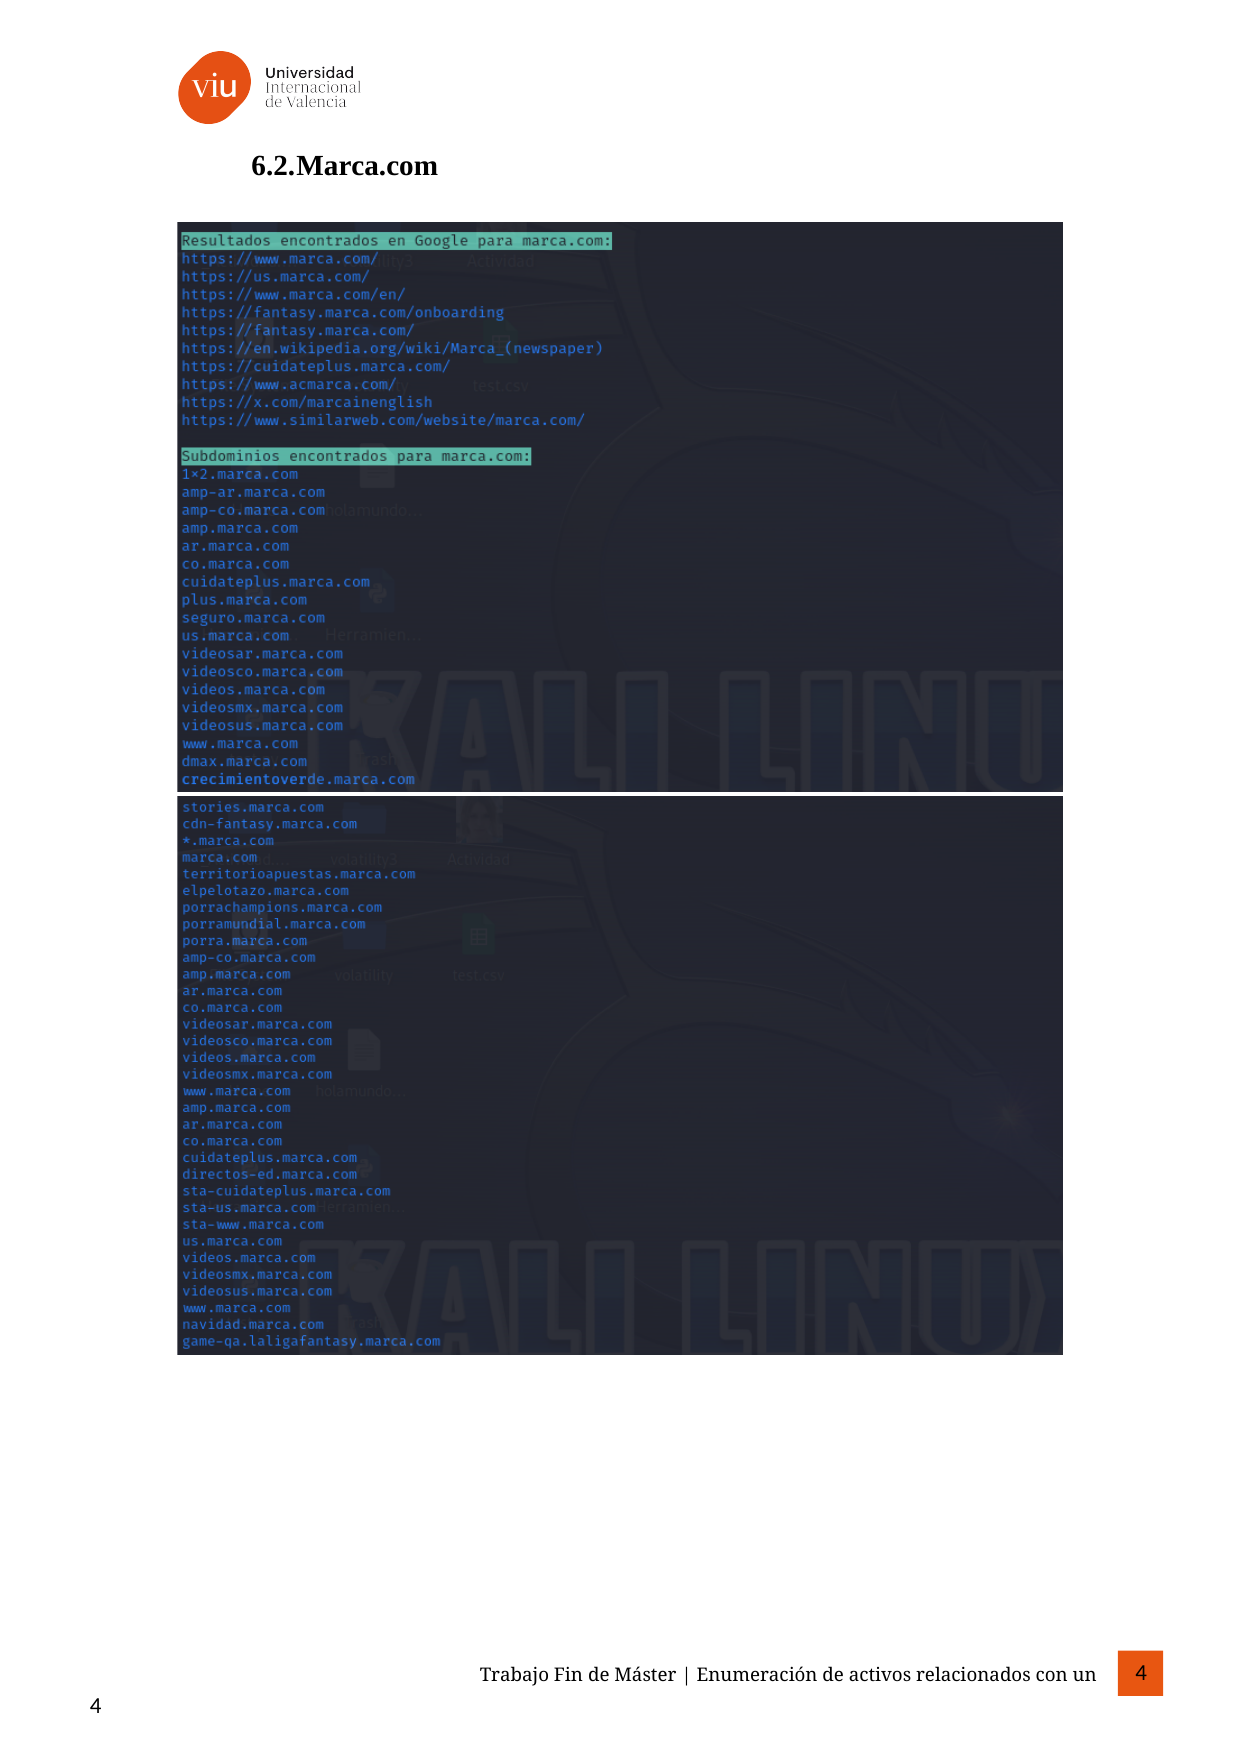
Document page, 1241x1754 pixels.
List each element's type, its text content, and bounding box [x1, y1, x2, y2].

picture [161, 33, 378, 142]
picture [177, 222, 1063, 792]
picture [177, 796, 1063, 1355]
subtitle Marca.com [251, 148, 1063, 181]
